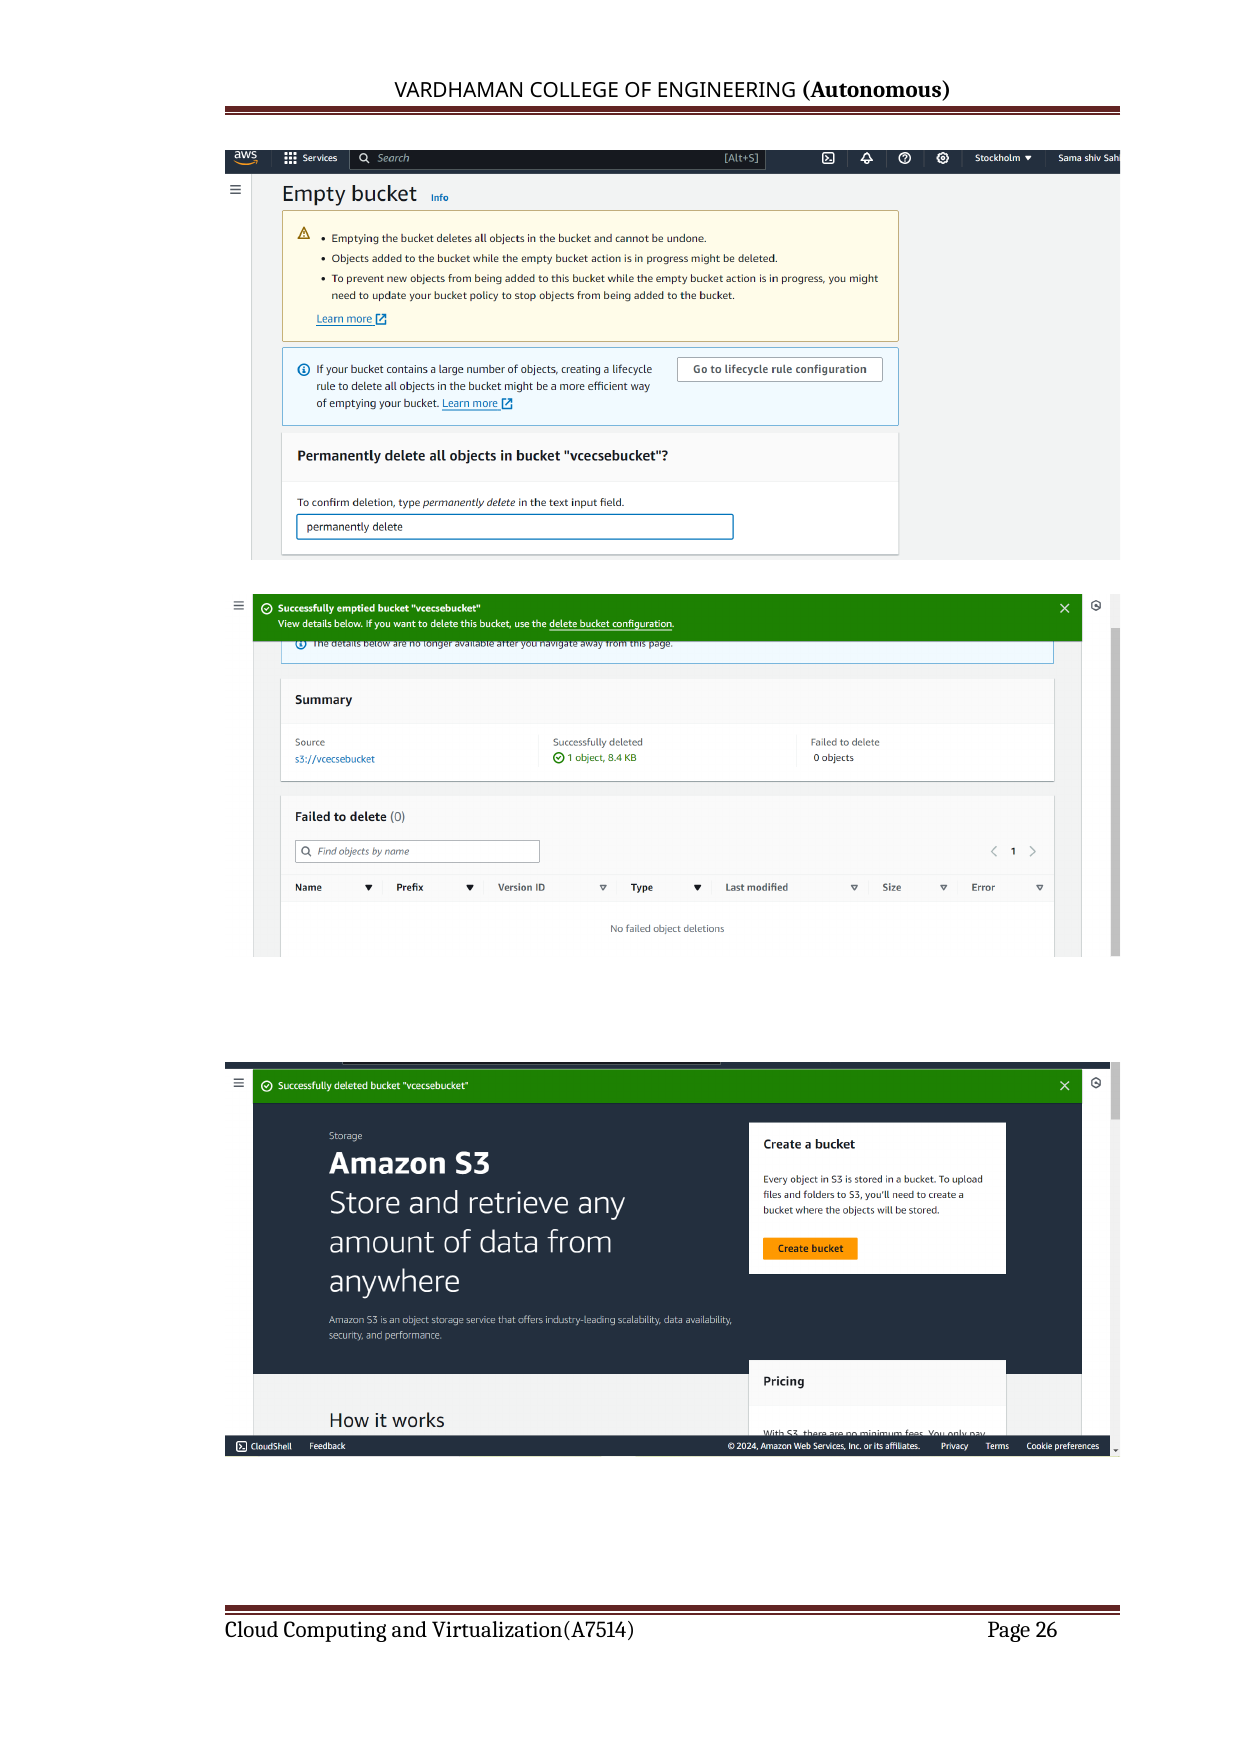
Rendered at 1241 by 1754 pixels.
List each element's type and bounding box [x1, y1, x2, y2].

picture [225, 1062, 1121, 1457]
picture [225, 594, 1121, 957]
picture [225, 150, 1121, 560]
